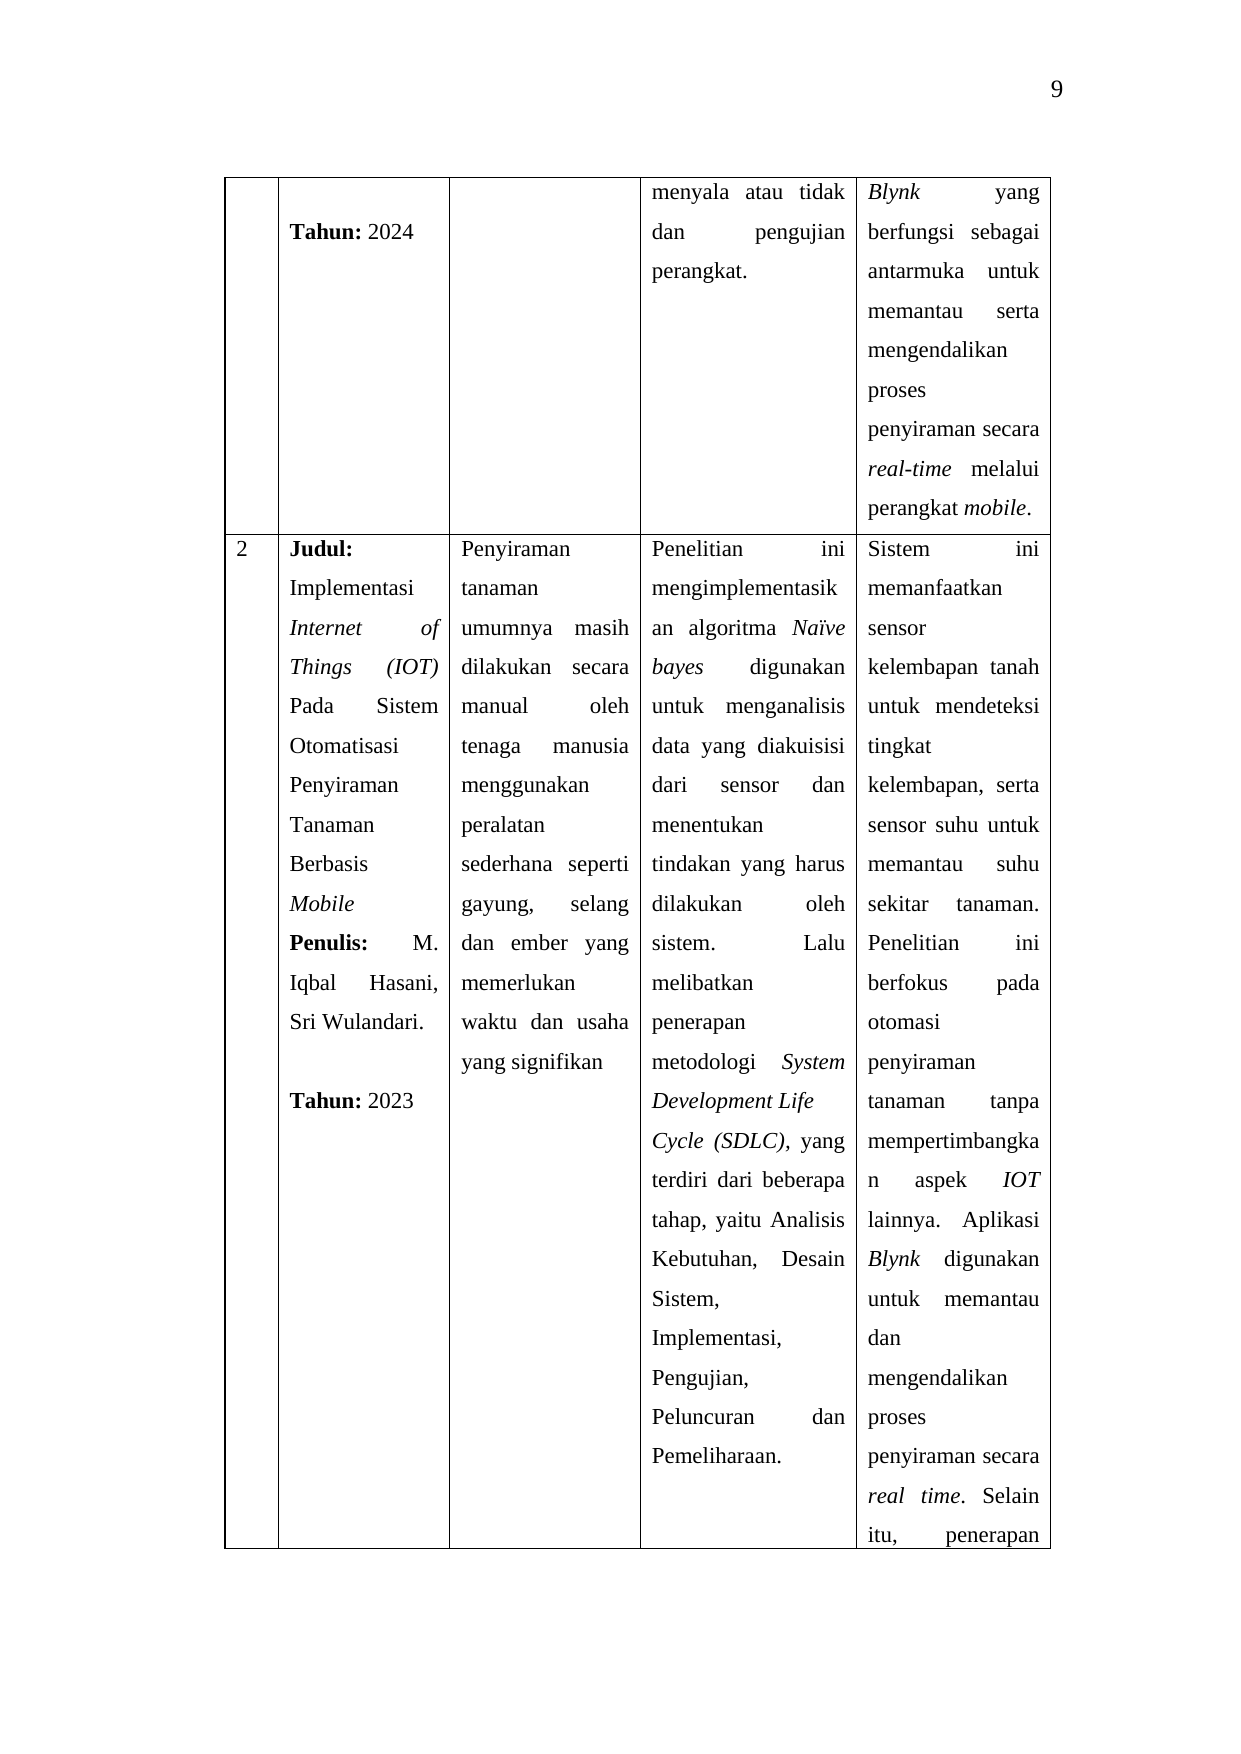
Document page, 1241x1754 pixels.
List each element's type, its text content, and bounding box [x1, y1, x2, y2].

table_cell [279, 535, 449, 1548]
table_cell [450, 178, 640, 533]
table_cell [857, 178, 1050, 533]
table_cell 1 [226, 178, 278, 533]
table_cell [641, 535, 856, 1548]
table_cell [279, 178, 449, 533]
table_cell 2 [226, 535, 278, 1548]
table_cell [641, 178, 856, 533]
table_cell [857, 535, 1050, 1548]
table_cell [450, 535, 640, 1548]
